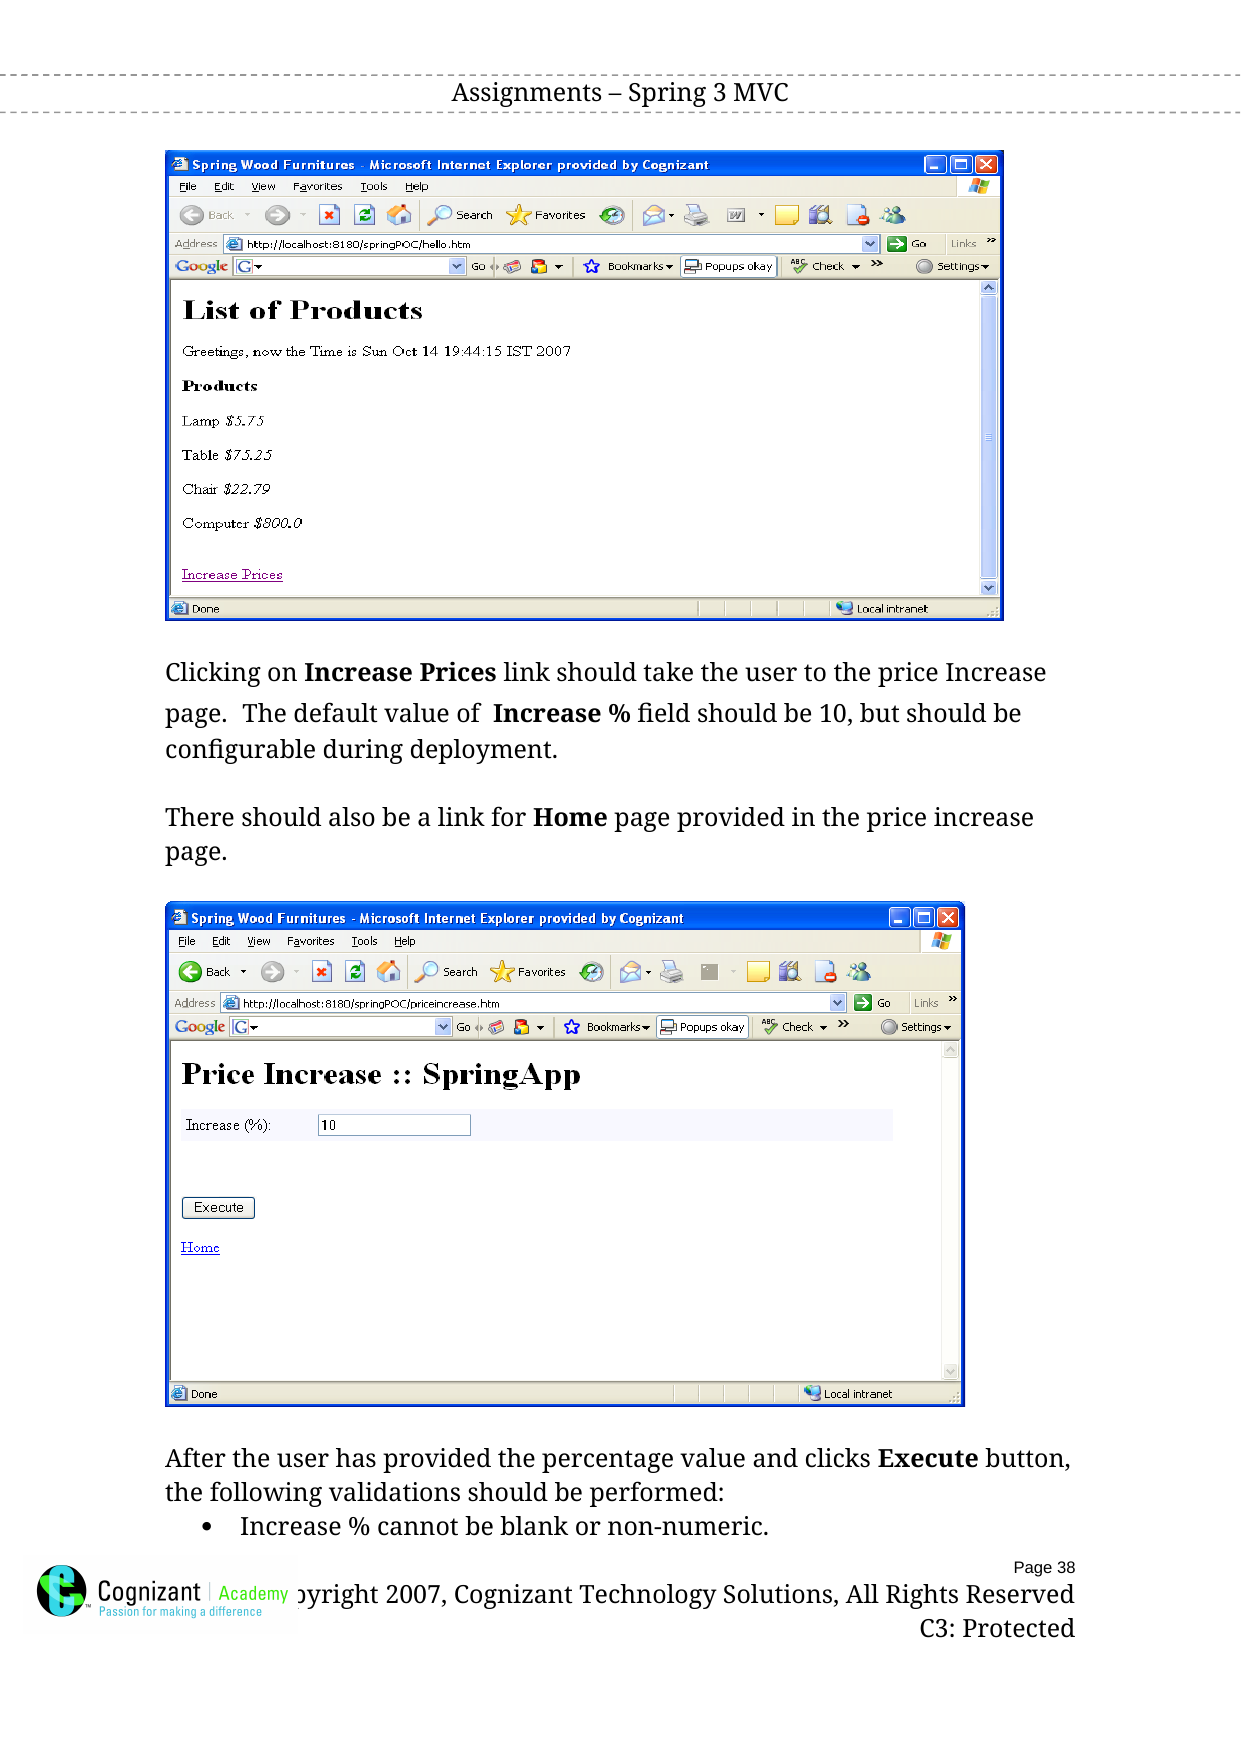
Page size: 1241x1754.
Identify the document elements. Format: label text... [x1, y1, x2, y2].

text After the user has provided the percentage value and clicks Execute button, the following validations should be performed: [165, 1441, 1075, 1509]
text There should also be a link for Home page provided in the price increase page. [165, 800, 1075, 868]
picture [165, 901, 965, 1407]
text Clicking on Increase Prices link should take the user to the price Increase page. The default value of Increase % field should be 10, but should be configurable during deployment. [165, 654, 1075, 766]
picture [22, 1555, 298, 1633]
list Increase % cannot be blank or non-numeric. [202, 1509, 1075, 1543]
picture [165, 150, 1004, 621]
